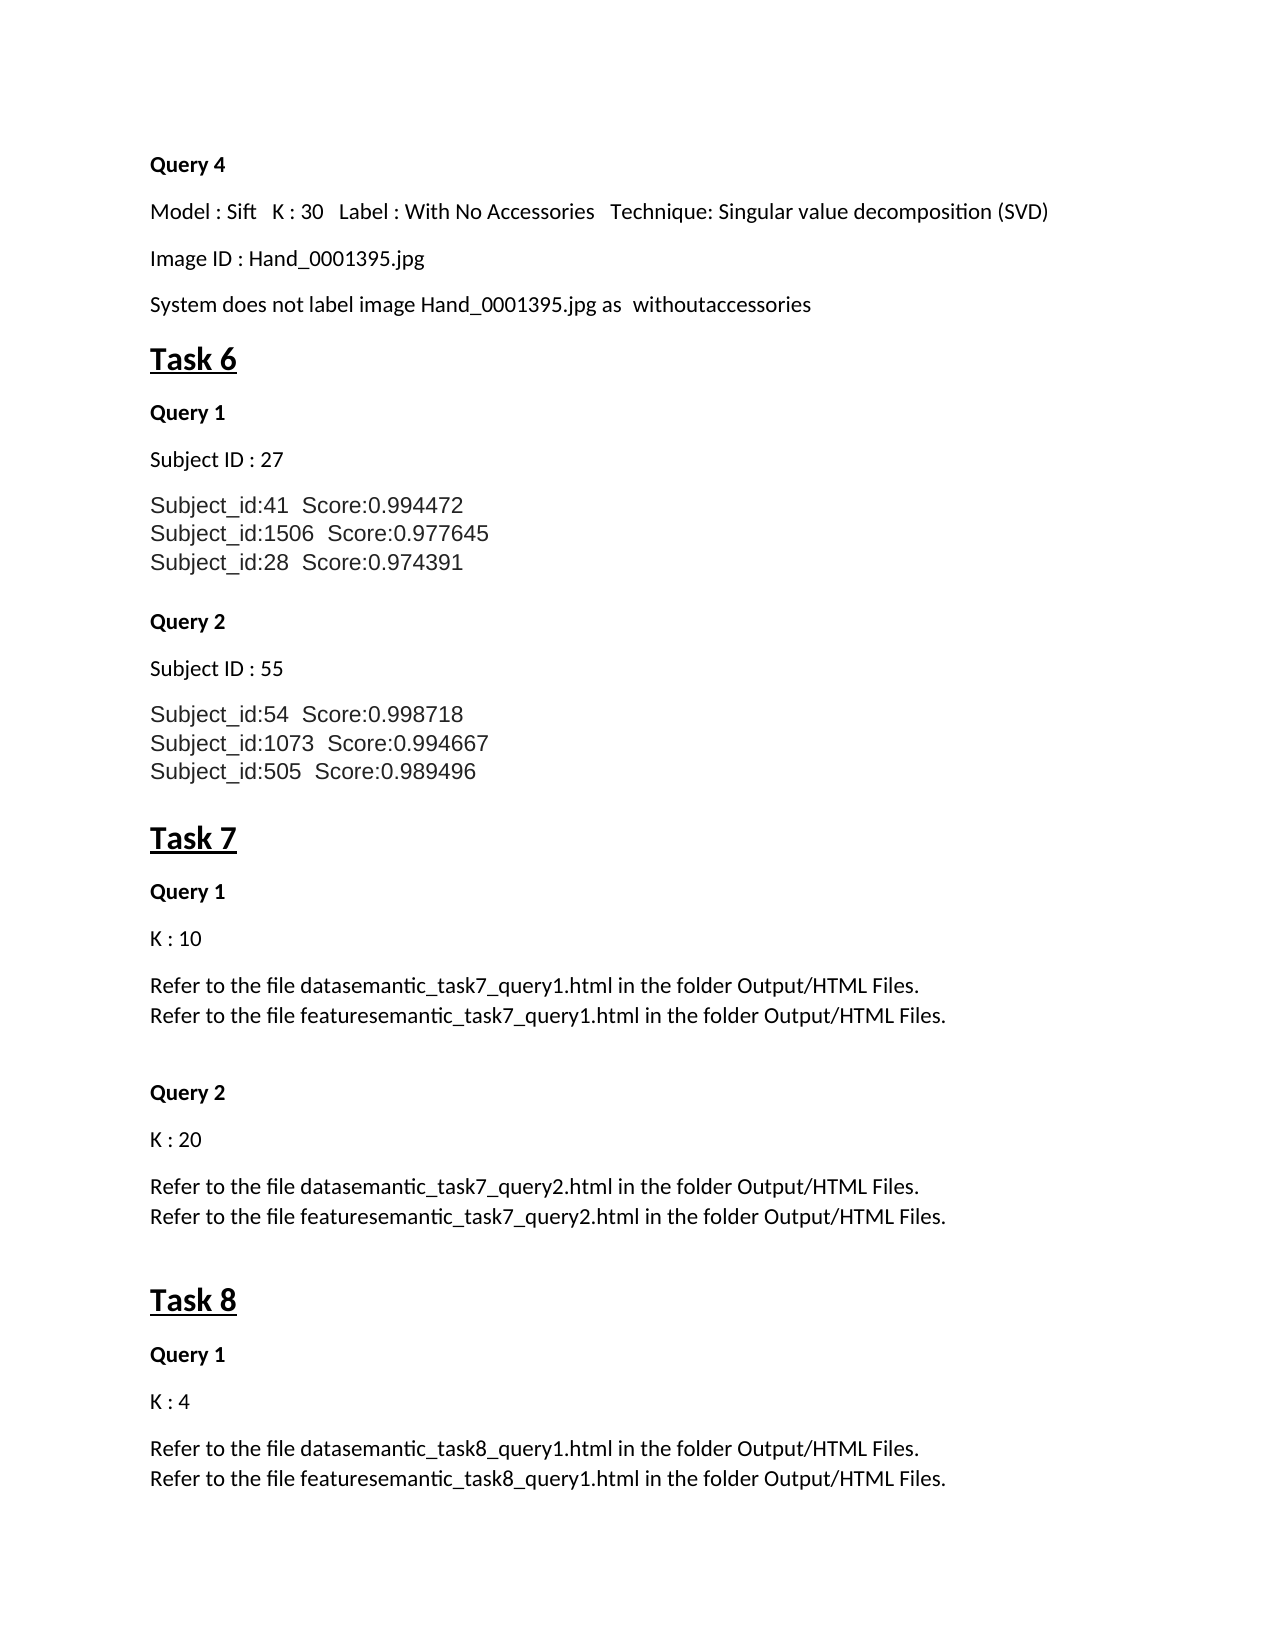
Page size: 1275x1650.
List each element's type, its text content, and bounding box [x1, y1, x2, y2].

text K : 4 [150, 1387, 1125, 1415]
text Query 2 [150, 607, 1125, 635]
text Task 8 [150, 1279, 1125, 1320]
text Model : Sift K : 30 Label : With No Accessories Technique: Singular value decomposition (SVD) [150, 197, 1125, 225]
text Refer to the file featuresemantic_task7_query1.html in the folder Output/HTML Files. [150, 1001, 1125, 1029]
text Refer to the file featuresemantic_task8_query1.html in the folder Output/HTML Files. [150, 1464, 1125, 1492]
text Query 1 [150, 1340, 1125, 1368]
text Refer to the file datasemantic_task7_query2.html in the folder Output/HTML Files. [150, 1172, 1125, 1200]
text Task 6 [150, 337, 1125, 378]
text Subject_id:41 Score:0.994472 Subject_id:1506 Score:0.977645 Subject_id:28 Score:0.974391 [150, 492, 1125, 575]
text Subject ID : 27 [150, 445, 1125, 473]
text Query 2 [150, 1078, 1125, 1106]
text Query 1 [150, 877, 1125, 905]
text Refer to the file featuresemantic_task7_query2.html in the folder Output/HTML Files. [150, 1202, 1125, 1230]
text Query 4 [150, 150, 1125, 178]
text Subject_id:54 Score:0.998718 Subject_id:1073 Score:0.994667 Subject_id:505 Score:0.989496 [150, 701, 1125, 784]
text Subject ID : 55 [150, 654, 1125, 682]
text K : 20 [150, 1125, 1125, 1153]
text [150, 291, 1125, 319]
text Query 1 [150, 398, 1125, 426]
text Task 7 [150, 817, 1125, 857]
text Image ID : Hand_0001395.jpg [150, 244, 1125, 272]
text Refer to the file datasemantic_task7_query1.html in the folder Output/HTML Files. [150, 971, 1125, 999]
text K : 10 [150, 924, 1125, 952]
text Refer to the file datasemantic_task8_query1.html in the folder Output/HTML Files. [150, 1434, 1125, 1462]
